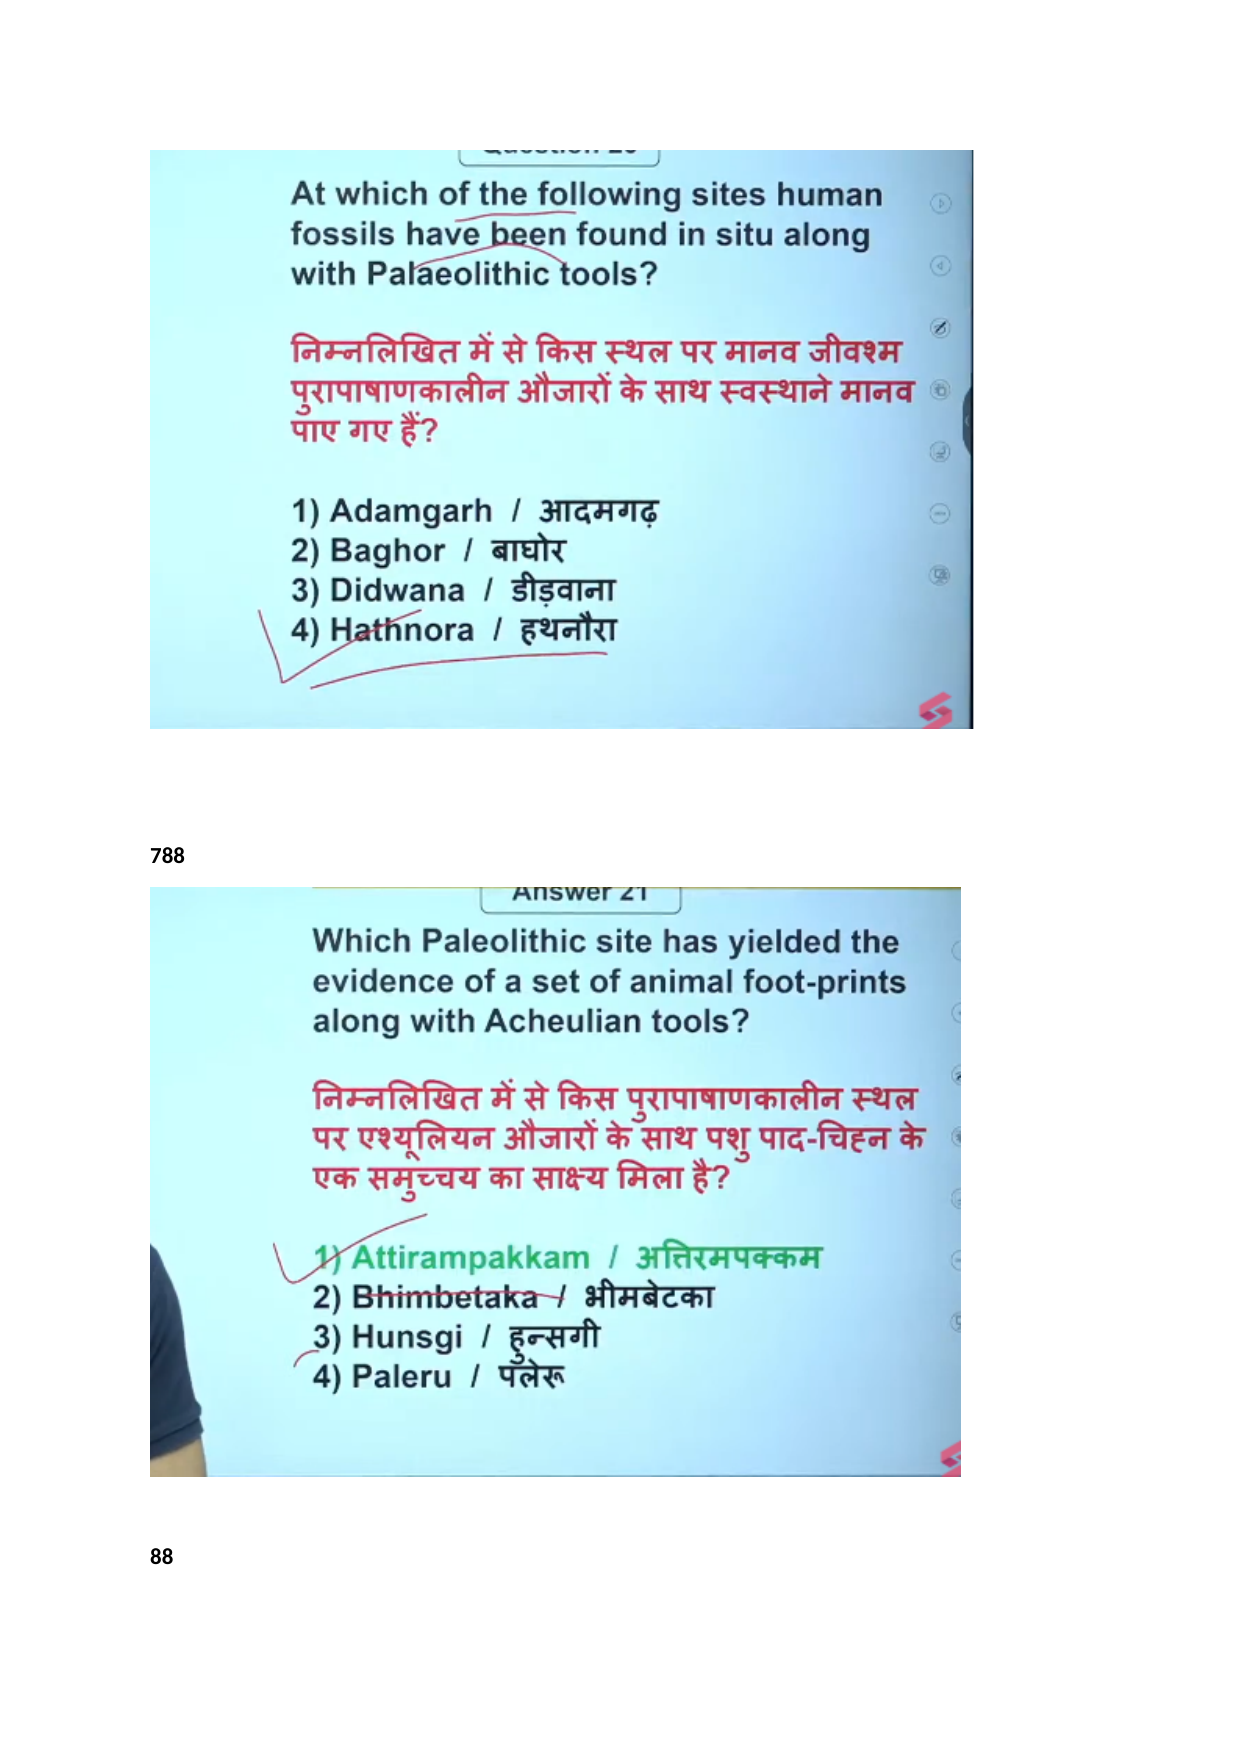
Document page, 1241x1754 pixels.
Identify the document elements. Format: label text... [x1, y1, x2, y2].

text 788 [150, 841, 1090, 869]
picture [150, 887, 961, 1477]
text 88 [150, 1542, 1090, 1570]
picture [150, 150, 974, 729]
